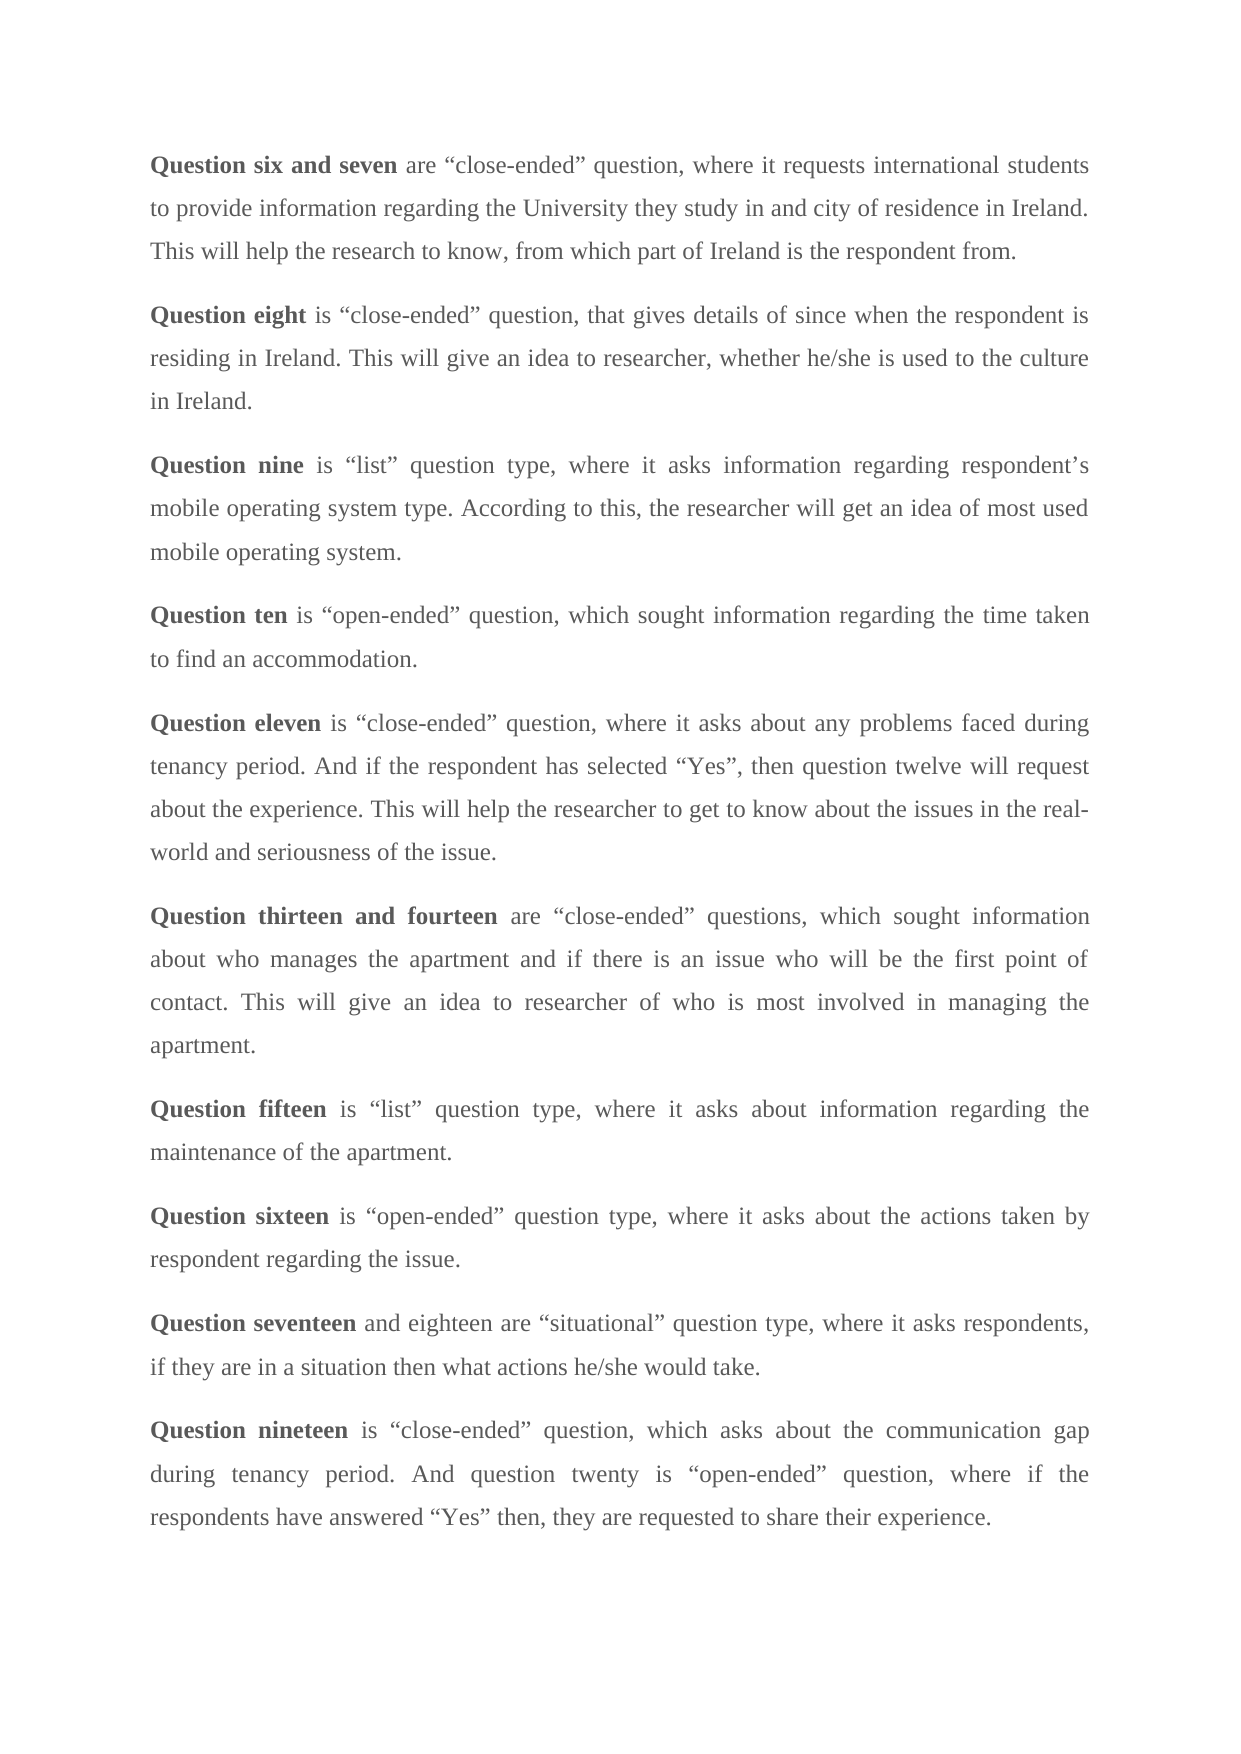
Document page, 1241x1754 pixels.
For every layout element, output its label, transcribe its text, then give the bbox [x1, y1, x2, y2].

text Question eight is “close-ended” question, that gives details of since when the respondent is residing in Ireland. This will give an idea to researcher, whether he/she is used to the culture in Ireland. [150, 300, 1090, 415]
text Question nineteen is “close-ended” question, which asks about the communication gap during tenancy period. And question twenty is “open-ended” question, where if the respondents have answered “Yes” then, they are requested to share their experience. [150, 1416, 1090, 1531]
text Question eleven is “close-ended” question, where it asks about any problems faced during tenancy period. And if the respondent has selected “Yes”, then question twelve will request about the experience. This will help the researcher to get to know about the issues in the real-world and seriousness of the issue. [150, 708, 1090, 866]
text Question nine is “list” question type, where it asks information regarding respondent’s mobile operating system type. According to this, the researcher will get an idea of most used mobile operating system. [150, 450, 1090, 565]
text Question ten is “open-ended” question, which sought information regarding the time taken to find an accommodation. [150, 601, 1090, 672]
text Question fifteen is “list” question type, where it asks about information regarding the maintenance of the apartment. [150, 1094, 1090, 1166]
text Question six and seven are “close-ended” question, where it requests international students to provide information regarding the University they study in and city of residence in Ireland. This will help the research to know, from which part of Ireland is the respondent from. [150, 150, 1090, 265]
text Question thirteen and fourteen are “close-ended” questions, which sought information about who manages the apartment and if there is an issue who will be the first point of contact. This will give an idea to researcher of who is most involved in managing the apartment. [150, 901, 1090, 1059]
text Question sixteen is “open-ended” question type, where it asks about the actions taken by respondent regarding the issue. [150, 1201, 1090, 1273]
text Question seventeen and eighteen are “situational” question type, where it asks respondents, if they are in a situation then what actions he/she would take. [150, 1308, 1090, 1380]
